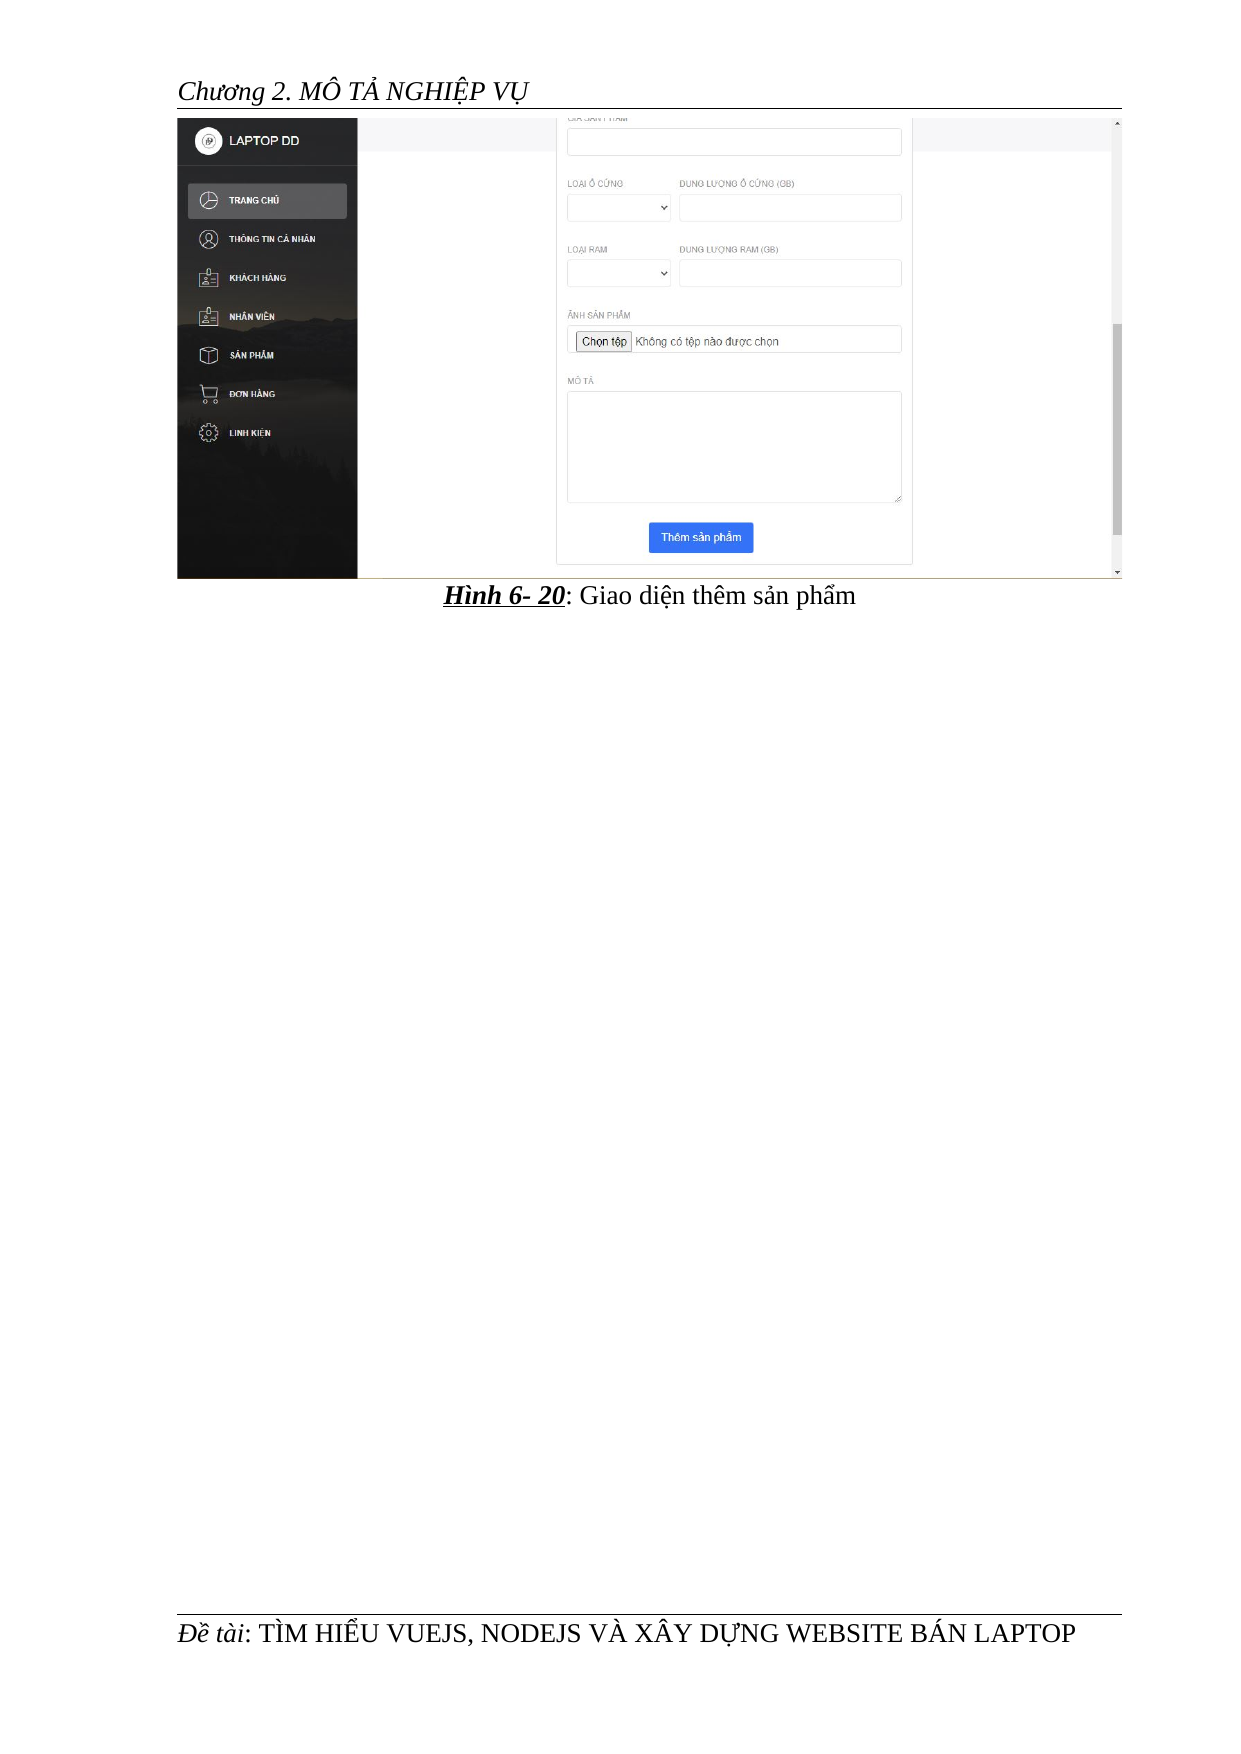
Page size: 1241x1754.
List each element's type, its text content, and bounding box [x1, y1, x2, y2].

picture [177, 118, 1123, 579]
text Hình 6- 20: Giao diện thêm sản phẩm [177, 579, 1122, 610]
